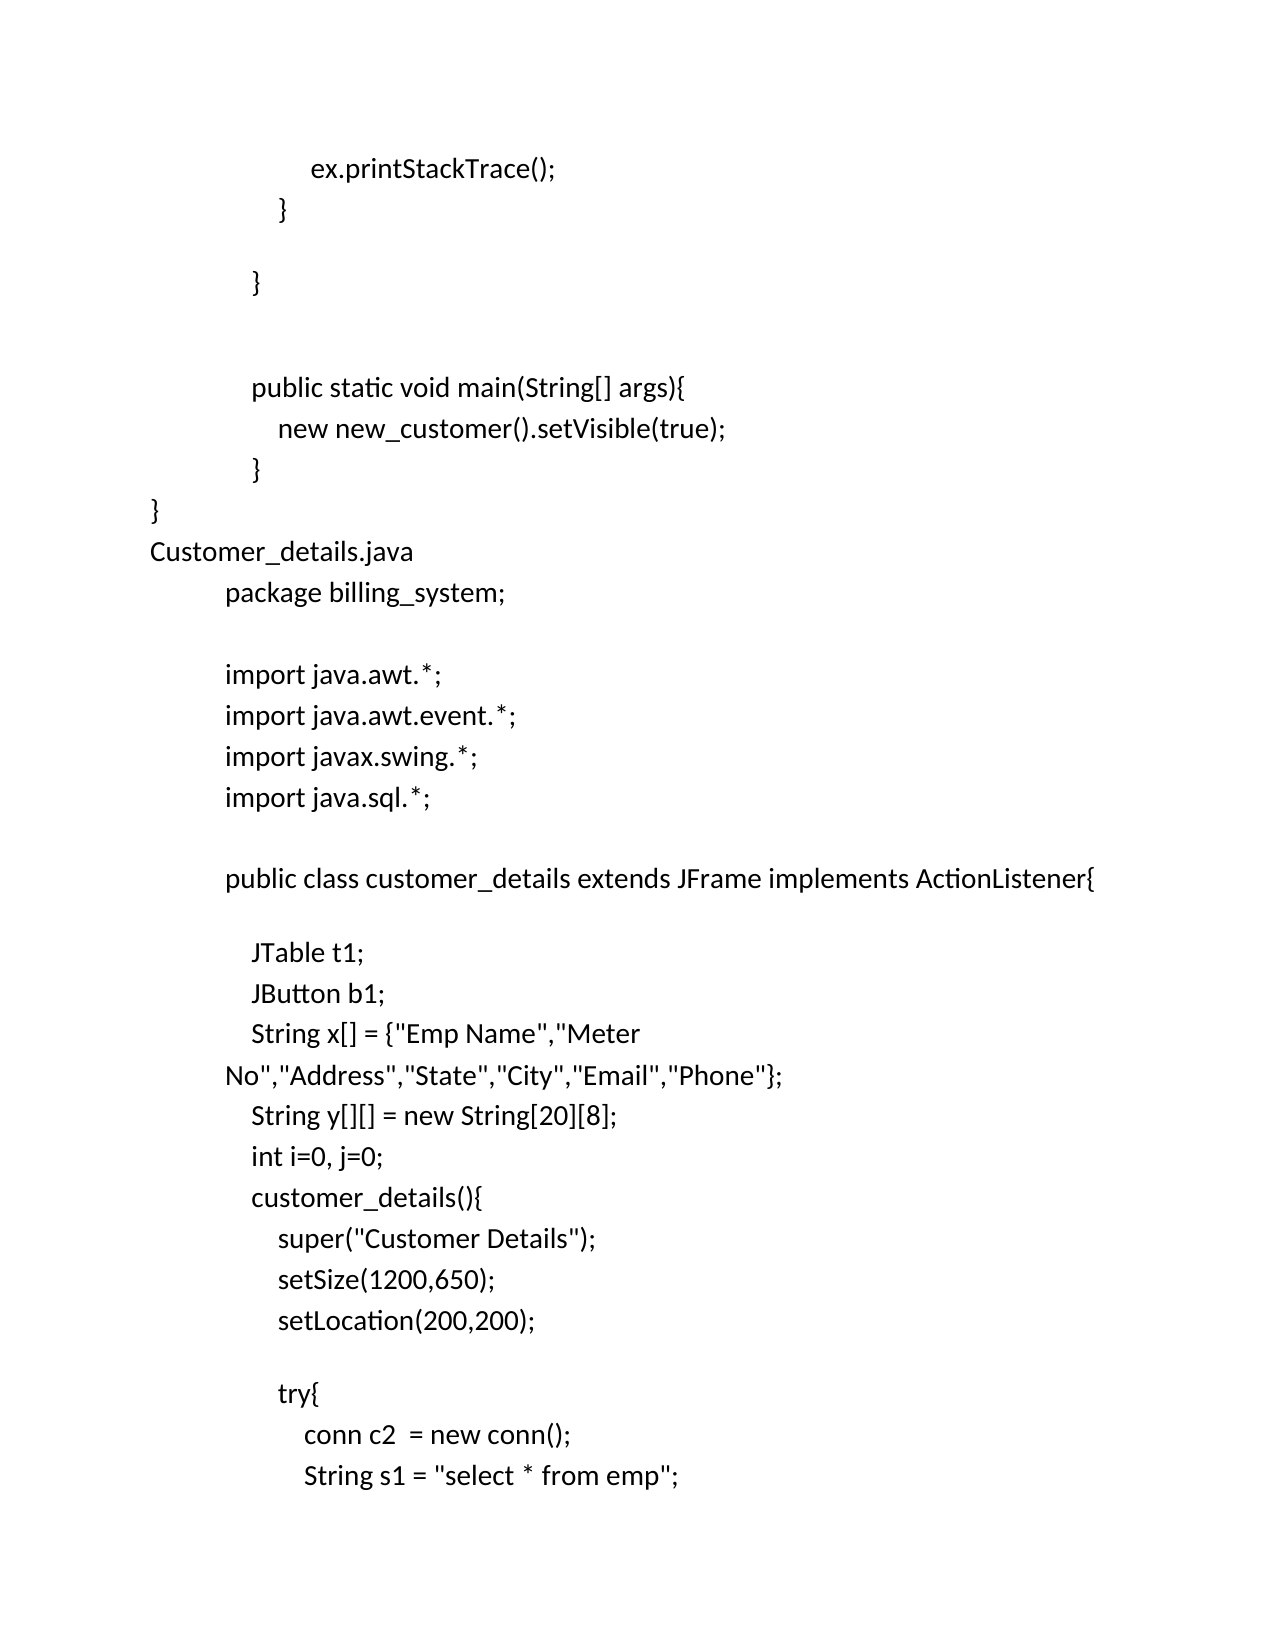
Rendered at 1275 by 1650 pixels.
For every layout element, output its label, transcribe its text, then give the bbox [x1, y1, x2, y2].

text conn c2 = new conn(); [225, 1416, 1125, 1452]
text setSize(1200,650); [225, 1261, 1125, 1297]
text } [225, 191, 1125, 227]
text setLocation(200,200); [225, 1302, 1125, 1338]
text String y[][] = new String[20][8]; [225, 1097, 1125, 1133]
text Customer_details.java [150, 533, 1125, 569]
text ex.printStackTrace(); [225, 150, 1125, 186]
text import java.awt.*; [225, 656, 1125, 692]
text super("Customer Details"); [225, 1220, 1125, 1256]
text String x[] = {"Emp Name","Meter No","Address","State","City","Email","Phone"}; [225, 1016, 1125, 1092]
text public static void main(String[] args){ [225, 369, 1125, 405]
text public class customer_details extends JFrame implements ActionListener{ [225, 861, 1125, 896]
text new new_customer().setVisible(true); [225, 410, 1125, 446]
text } [225, 451, 1125, 487]
text import java.awt.event.*; [225, 697, 1125, 732]
text import javax.swing.*; [225, 738, 1125, 773]
text JButton b1; [225, 975, 1125, 1010]
text import java.sql.*; [225, 779, 1125, 814]
text } [150, 492, 1125, 528]
text customer_details(){ [225, 1179, 1125, 1215]
text } [225, 264, 1125, 300]
text try{ [225, 1375, 1125, 1411]
text int i=0, j=0; [225, 1138, 1125, 1174]
text package billing_system; [225, 574, 1125, 610]
text String s1 = "select * from emp"; [225, 1457, 1125, 1493]
text JTable t1; [225, 934, 1125, 969]
